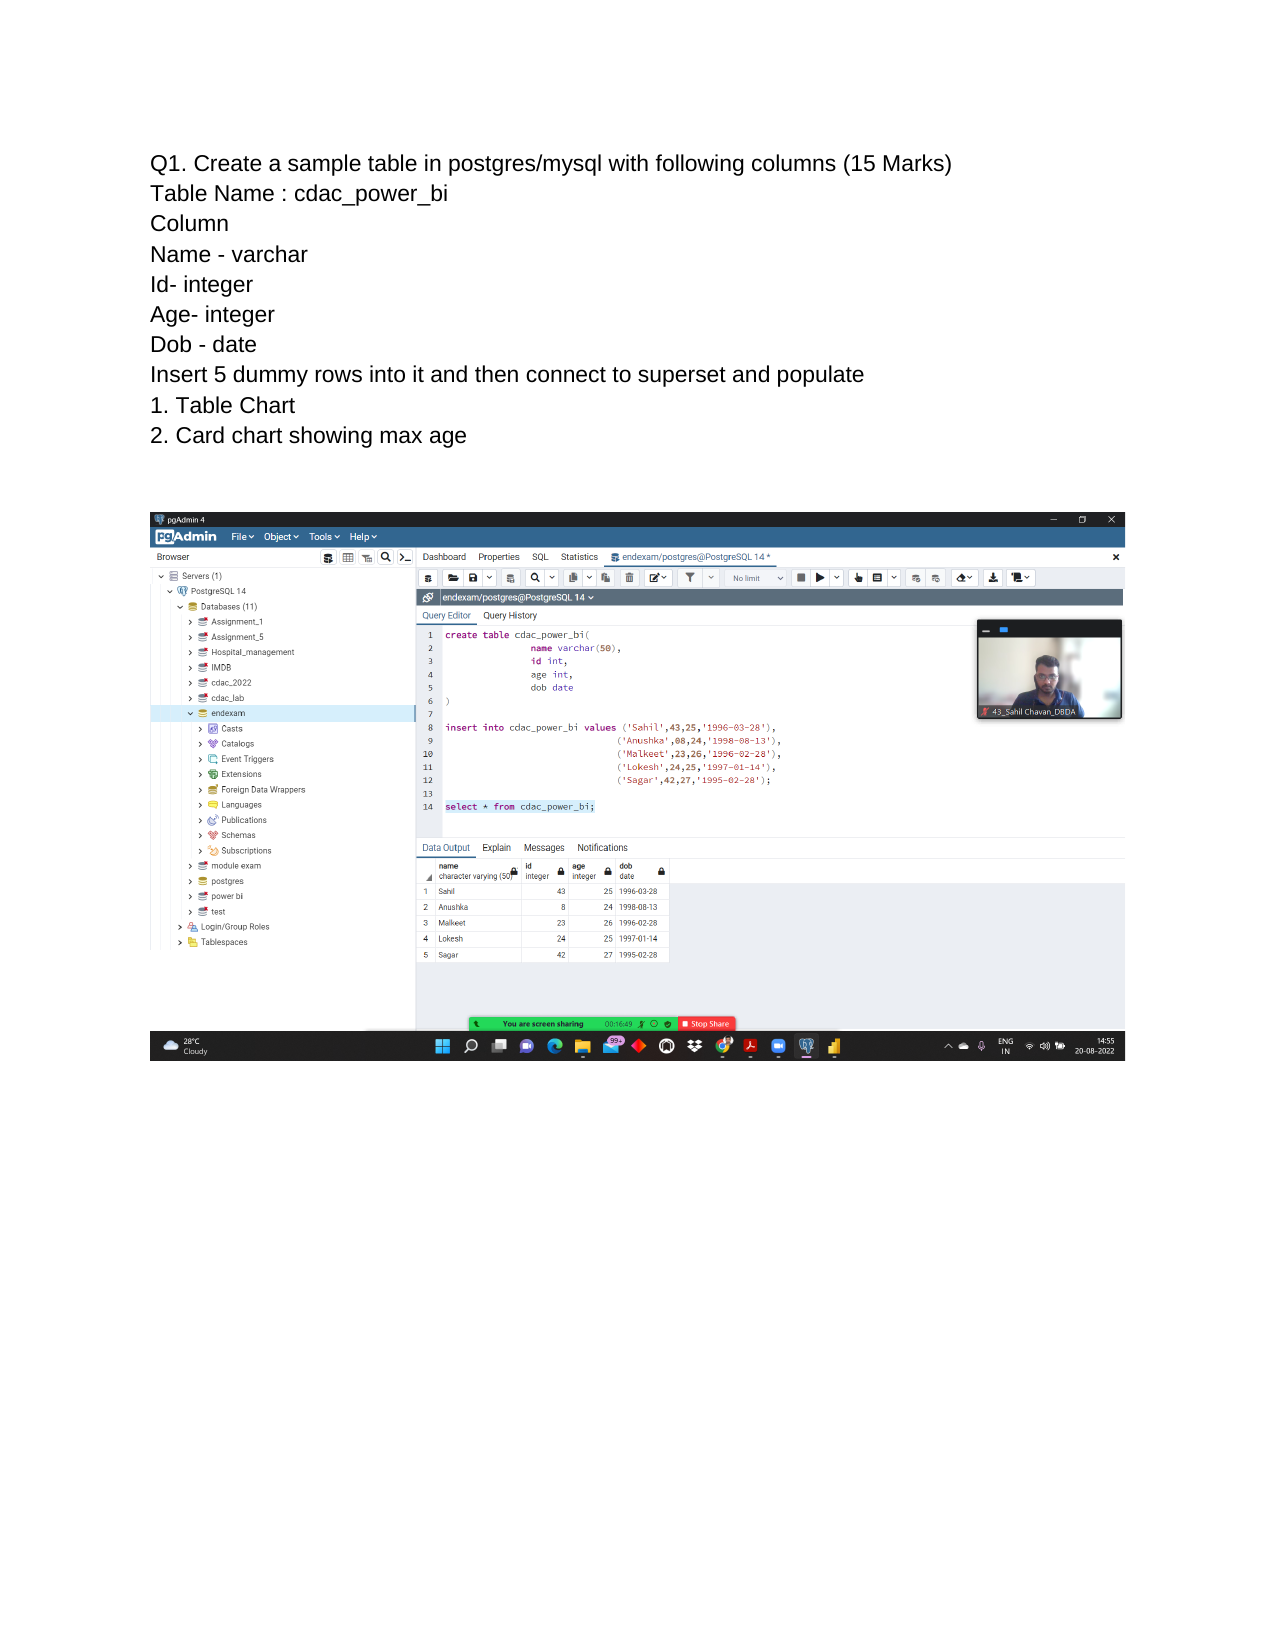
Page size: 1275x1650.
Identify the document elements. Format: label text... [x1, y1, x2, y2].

text Age- integer [150, 301, 1125, 327]
text Name - varchar [150, 241, 1125, 267]
text Q1. Create a sample table in postgres/mysql with following columns (15 Marks) [150, 150, 1125, 176]
text 2. Card chart showing max age [150, 422, 1125, 448]
text 1. Table Chart [150, 392, 1125, 418]
text Table Name : cdac_power_bi [150, 180, 1125, 207]
text Column [150, 210, 1125, 237]
text Insert 5 dummy rows into it and then connect to superset and populate [150, 361, 1125, 388]
text Id- integer [150, 271, 1125, 297]
picture [150, 512, 1125, 1061]
text Dob - date [150, 331, 1125, 358]
